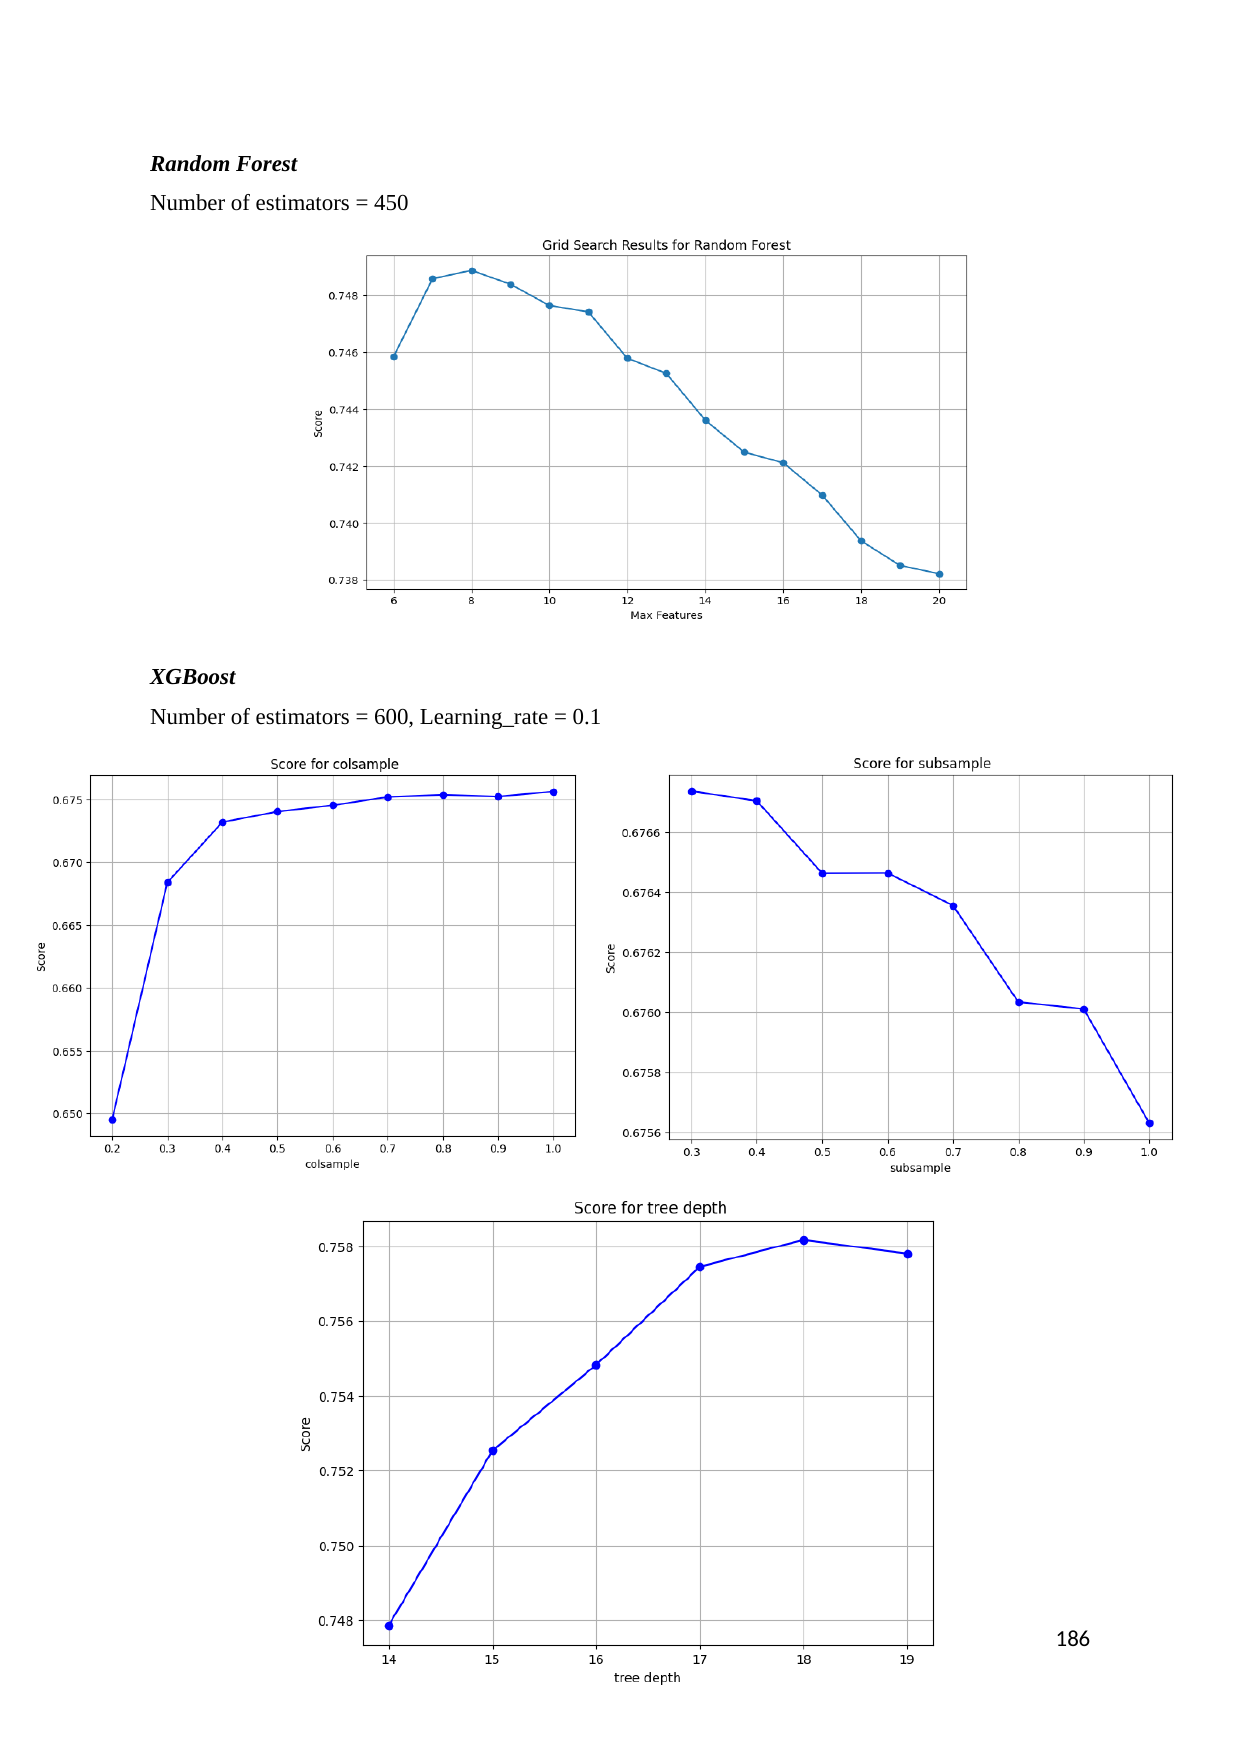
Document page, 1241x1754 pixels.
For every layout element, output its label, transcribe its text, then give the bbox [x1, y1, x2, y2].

text Number of estimators = 450 [150, 189, 1090, 216]
text Number of estimators = 600, Learning_rate = 0.1 [150, 703, 1090, 729]
text XGBoost [150, 663, 1090, 689]
picture [305, 232, 973, 627]
picture [28, 750, 582, 1177]
picture [290, 1191, 940, 1693]
picture [597, 749, 1179, 1181]
text Random Forest [150, 150, 1090, 176]
